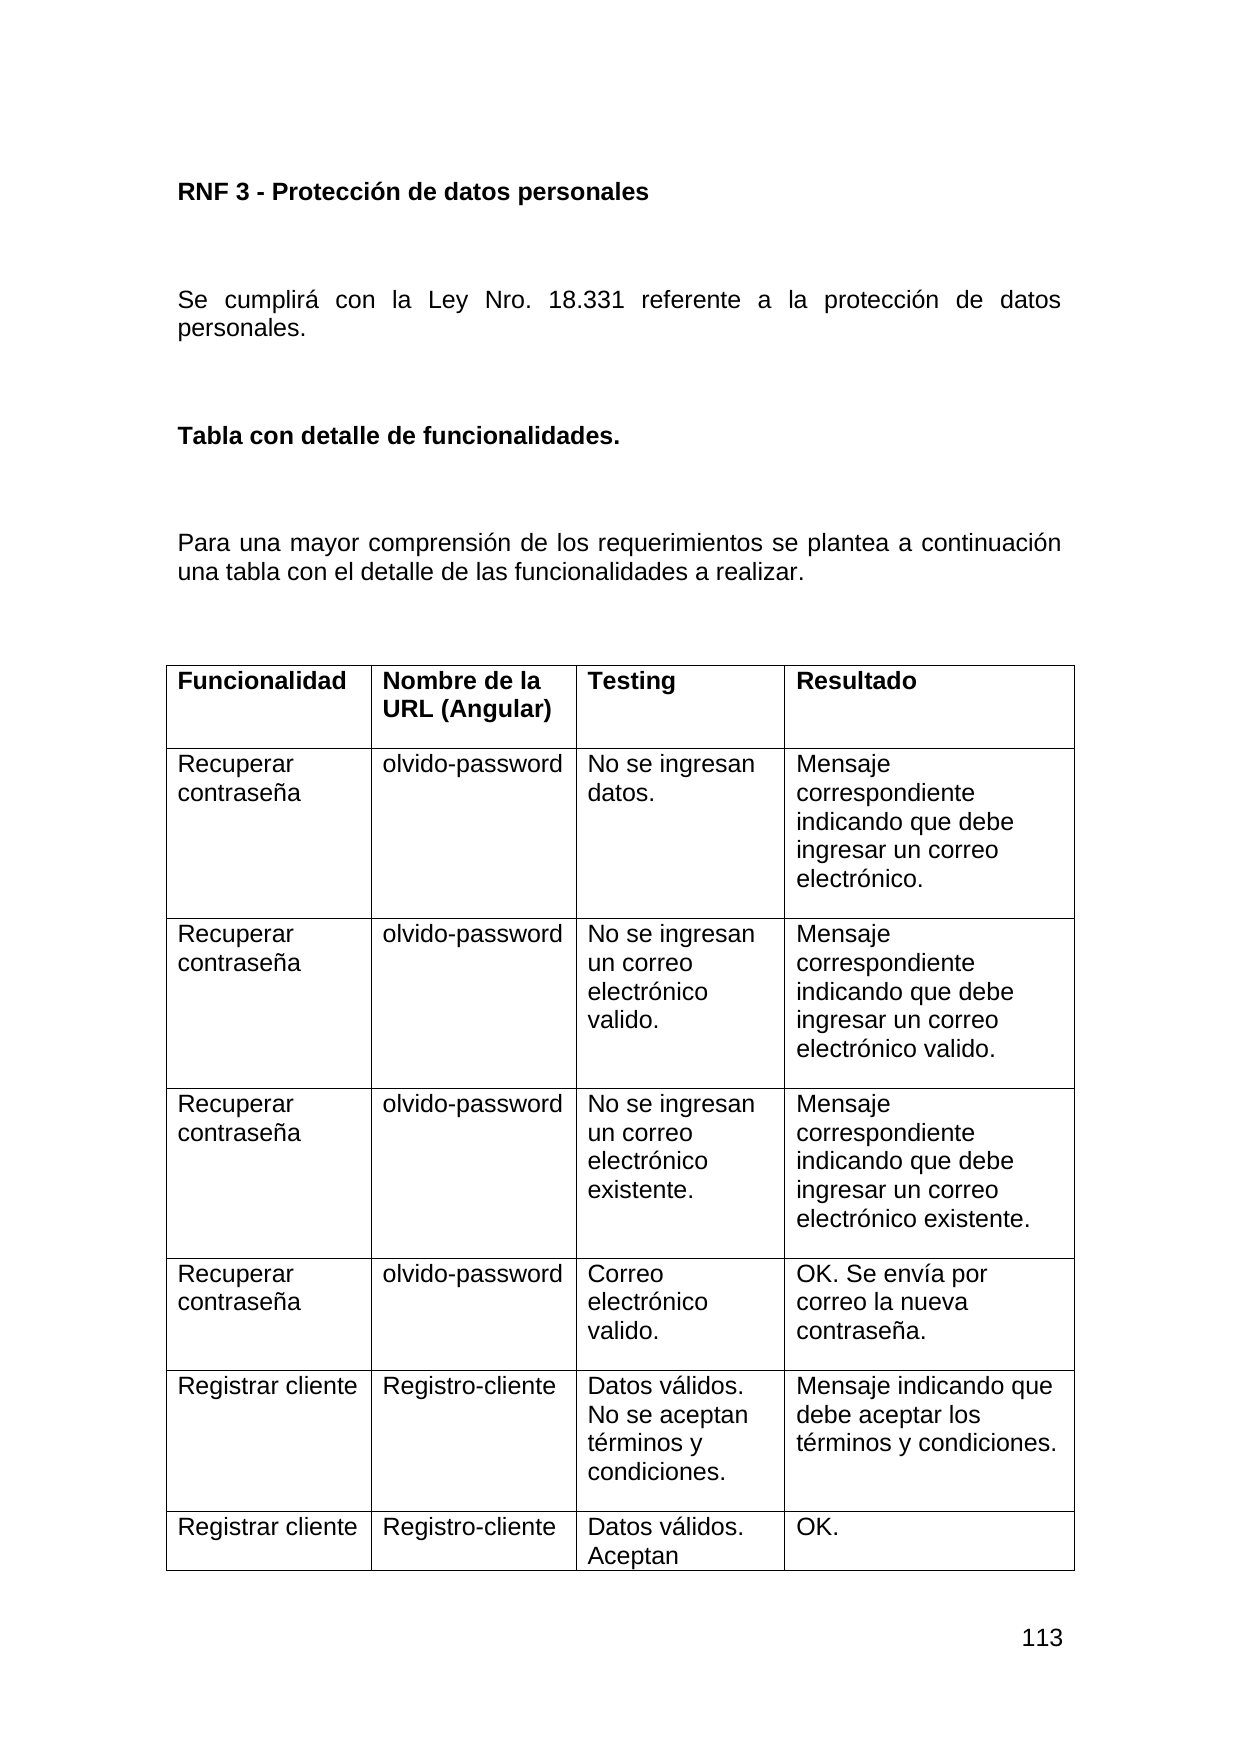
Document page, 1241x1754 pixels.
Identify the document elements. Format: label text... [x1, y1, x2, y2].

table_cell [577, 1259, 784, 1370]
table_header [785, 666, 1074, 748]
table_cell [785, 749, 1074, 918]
text Tabla con detalle de funcionalidades. [177, 421, 1063, 450]
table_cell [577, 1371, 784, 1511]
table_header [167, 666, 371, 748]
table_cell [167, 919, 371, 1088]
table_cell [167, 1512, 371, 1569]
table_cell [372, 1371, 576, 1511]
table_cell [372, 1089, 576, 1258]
text Para una mayor comprensión de los requerimientos se plantea a continuación una tabla con el detalle de las funcionalidades a realizar. [177, 528, 1063, 586]
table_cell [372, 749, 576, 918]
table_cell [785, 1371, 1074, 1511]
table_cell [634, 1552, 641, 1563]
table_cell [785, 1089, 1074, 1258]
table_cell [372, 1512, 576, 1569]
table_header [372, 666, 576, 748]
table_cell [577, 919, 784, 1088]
text RNF 3 - Protección de datos personales [177, 177, 1063, 206]
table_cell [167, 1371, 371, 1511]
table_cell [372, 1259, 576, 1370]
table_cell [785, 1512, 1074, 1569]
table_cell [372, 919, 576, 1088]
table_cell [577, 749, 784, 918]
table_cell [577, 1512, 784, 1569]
text Se cumplirá con la Ley Nro. 18.331 referente a la protección de datos personales. [177, 285, 1063, 342]
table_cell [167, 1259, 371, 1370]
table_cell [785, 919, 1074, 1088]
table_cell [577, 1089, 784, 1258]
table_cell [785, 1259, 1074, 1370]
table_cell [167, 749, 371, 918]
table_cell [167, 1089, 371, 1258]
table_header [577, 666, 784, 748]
